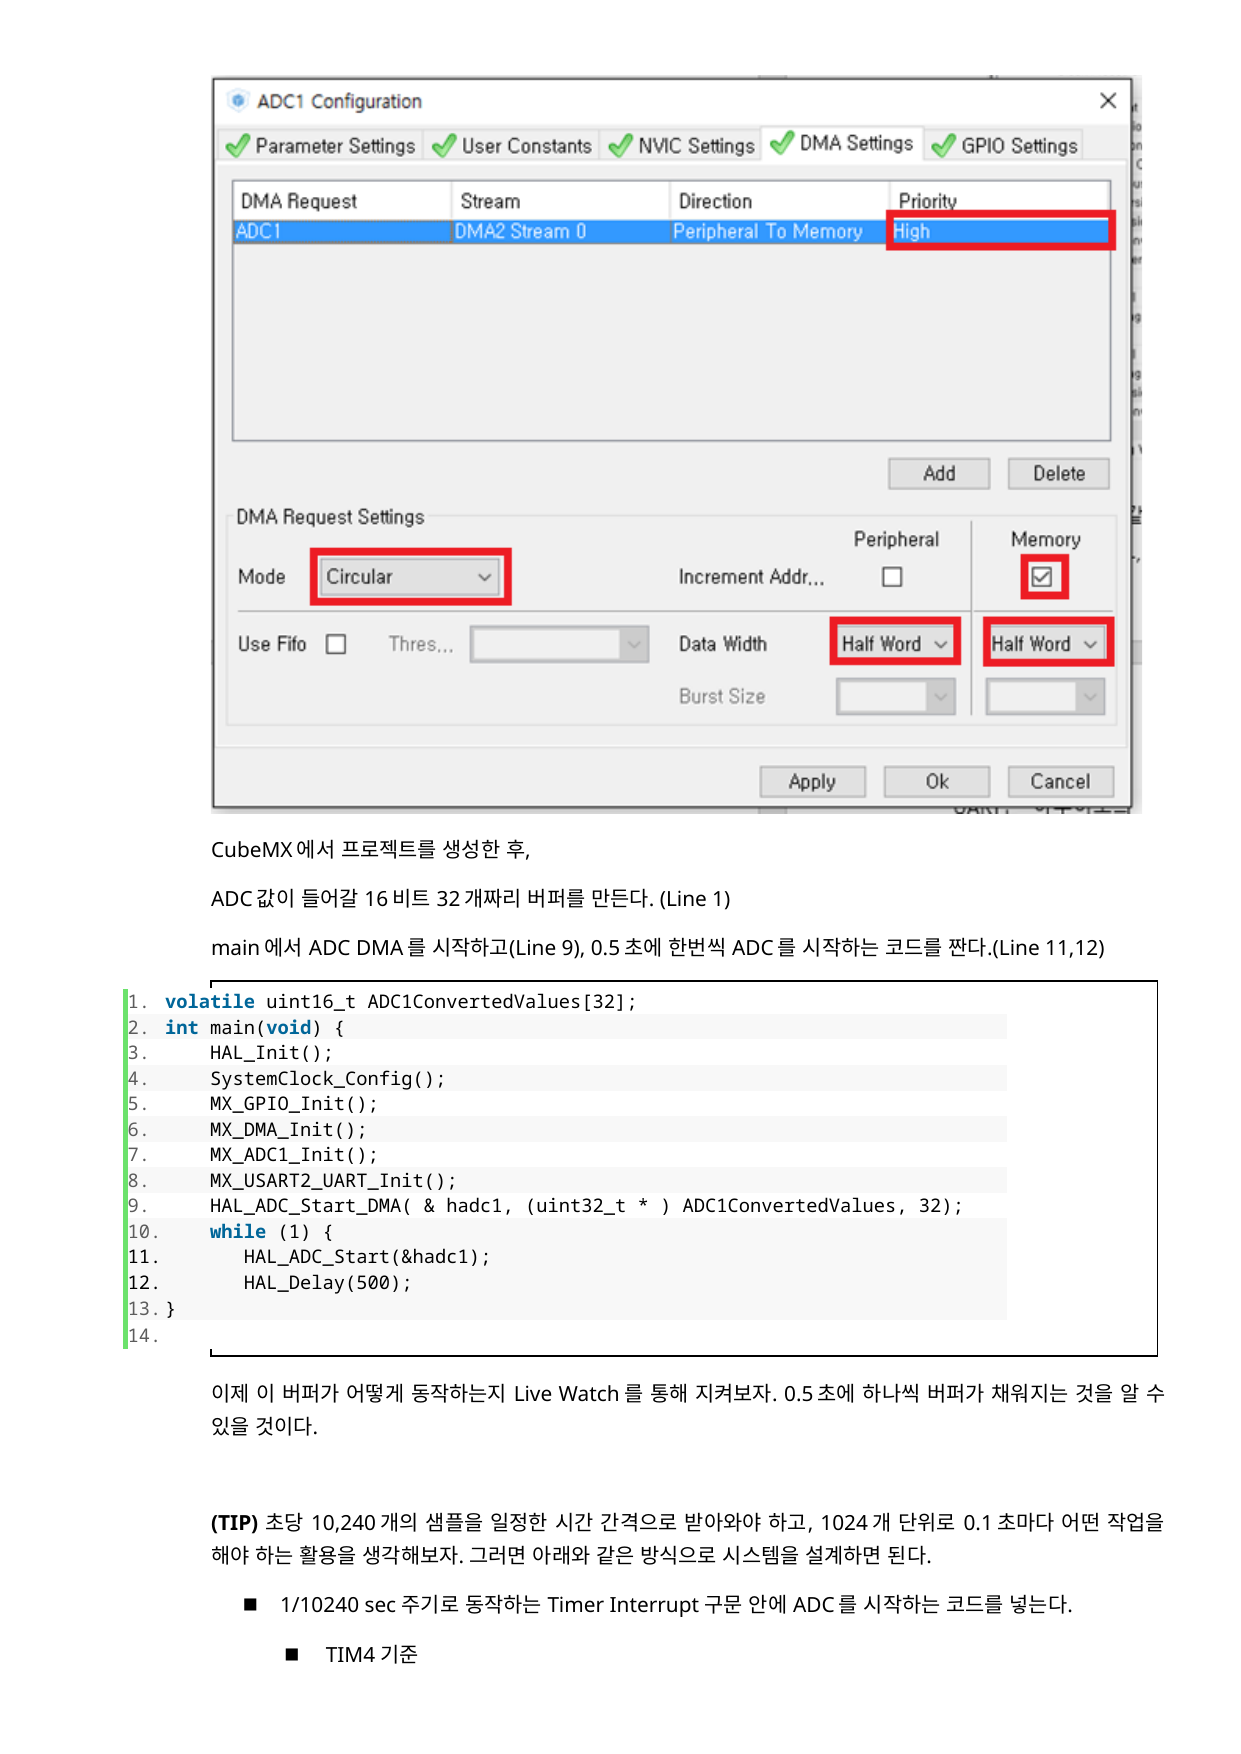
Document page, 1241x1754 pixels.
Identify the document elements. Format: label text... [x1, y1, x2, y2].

list ADC값이 들어갈 16비트 32개짜리 버퍼를 만든다. (Line 1) [211, 882, 1165, 913]
list (TIP) 초당 10,240개의 샘플을 일정한 시간 간격으로 받아와야 하고, 1024개 단위로 0.1초마다 어떤 작업을 해야 하는 활용을 생각해보자. 그러면 아래와 같은 방식으로 시스템을 설계하면 된다. [211, 1507, 1165, 1569]
list 1/10240 sec 주기로 동작하는 Timer Interrupt 구문 안에 ADC를 시작하는 코드를 넣는다. [242, 1589, 1165, 1619]
list 이제 이 버퍼가 어떻게 동작하는지 Live Watch를 통해 지켜보자. 0.5초에 하나씩 버퍼가 채워지는 것을 알 수 있을 것이다. [211, 1377, 1165, 1440]
list CubeMX에서 프로젝트를 생성한 후, [211, 833, 1165, 863]
picture [210, 75, 1143, 814]
list TIM4 기준 [284, 1638, 1165, 1668]
list main에서 ADC DMA를 시작하고(Line 9), 0.5초에 한번씩 ADC를 시작하는 코드를 짠다.(Line 11,12) [211, 932, 1165, 962]
